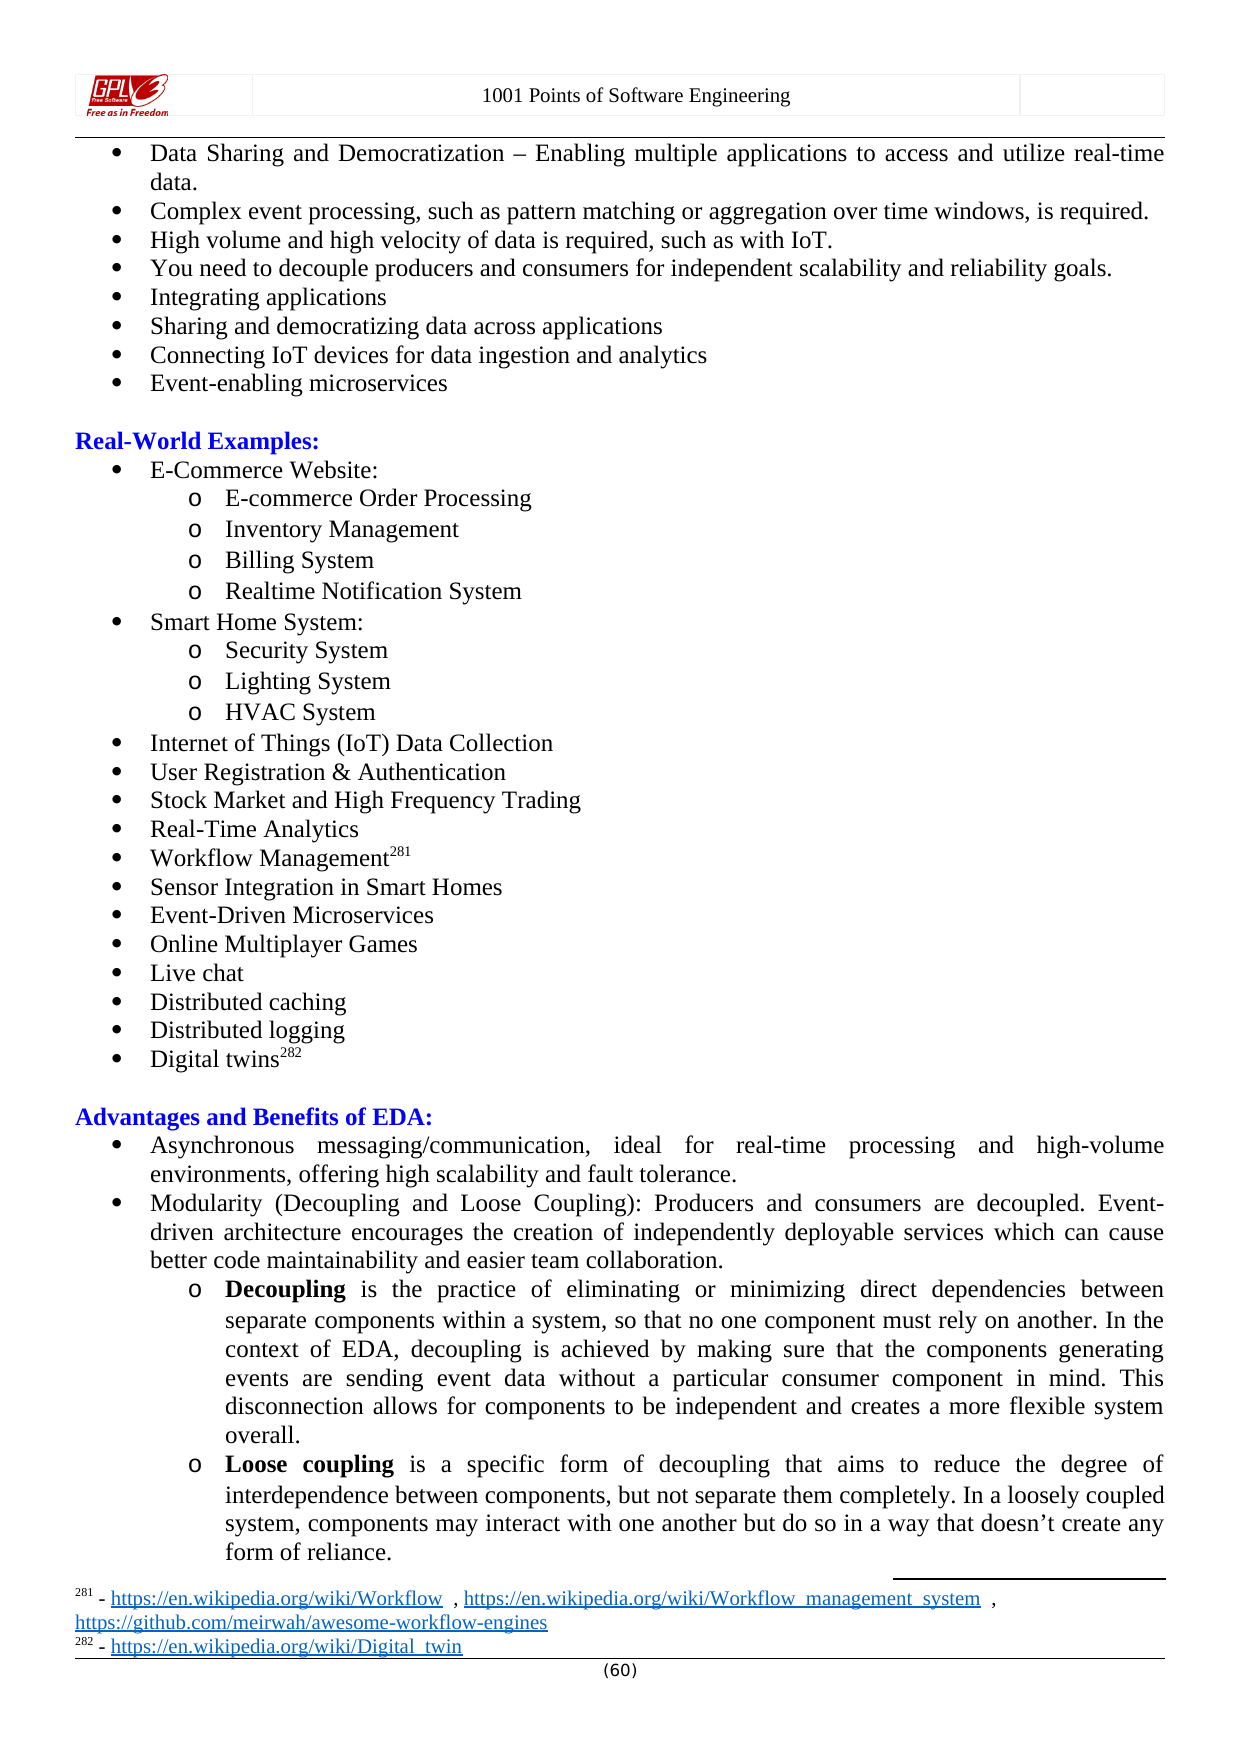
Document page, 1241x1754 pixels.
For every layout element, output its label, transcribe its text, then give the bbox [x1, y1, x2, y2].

list Real-Time Analytics [112, 814, 1165, 843]
list Workflow Management [112, 843, 1165, 872]
list Decoupling is the practice of eliminating or minimizing direct dependencies between separate components within a system, so that no one component must rely on another. In the context of EDA, decoupling is achieved by making sure that the components generating events are sending event data without a particular consumer component in mind. This disconnection allows for components to be independent and creates a more flexible system overall. [187, 1274, 1165, 1449]
list Sensor Integration in Smart Homes [112, 872, 1165, 901]
list Data Sharing and Democratization – Enabling multiple applications to access and utilize real-time data. [112, 138, 1165, 196]
text Advantages and Benefits of EDA: [75, 1102, 1165, 1131]
list E-Commerce Website: [112, 455, 1165, 483]
text Real-World Examples: [75, 426, 1165, 455]
list Distributed logging [112, 1016, 1165, 1044]
list Sharing and democratizing data across applications [112, 311, 1165, 340]
list Security System [187, 636, 1165, 666]
list Connecting IoT devices for data ingestion and analytics [112, 340, 1165, 368]
list You need to decouple producers and consumers for independent scalability and reliability goals. [112, 253, 1165, 282]
list User Registration & Authentication [112, 757, 1165, 786]
list Digital twins [112, 1044, 1165, 1073]
list Smart Home System: [112, 607, 1165, 636]
list Inventory Management [187, 514, 1165, 545]
list Online Multiplayer Games [112, 929, 1165, 958]
list Asynchronous messaging/communication, ideal for real-time processing and high-volume environments, offering high scalability and fault tolerance. [112, 1131, 1165, 1188]
list Lighting System [187, 666, 1165, 697]
list Integrating applications [112, 282, 1165, 311]
list Event-enabling microservices [112, 368, 1165, 397]
list Loose coupling is a specific form of decoupling that aims to reduce the degree of interdependence between components, but not separate them completely. In a loosely coupled system, components may interact with one another but do so in a way that doesn’t create any form of reliance. [187, 1449, 1165, 1566]
list Complex event processing, such as pattern matching or aggregation over time windows, is required. [112, 196, 1165, 225]
list Live chat [112, 958, 1165, 987]
list High volume and high velocity of data is required, such as with IoT. [112, 225, 1165, 253]
list Modularity (Decoupling and Loose Coupling): Producers and consumers are decoupled. Event-driven architecture encourages the creation of independently deployable services which can cause better code maintainability and easier team collaboration. [112, 1188, 1165, 1274]
list Internet of Things (IoT) Data Collection [112, 728, 1165, 757]
list Realtime Notification System [187, 576, 1165, 607]
list E-commerce Order Processing [187, 483, 1165, 514]
picture [86, 74, 168, 116]
list Distributed caching [112, 987, 1165, 1016]
list Billing System [187, 545, 1165, 576]
list Stock Market and High Frequency Trading [112, 786, 1165, 814]
list HVAC System [187, 697, 1165, 728]
list Event-Driven Microservices [112, 901, 1165, 929]
